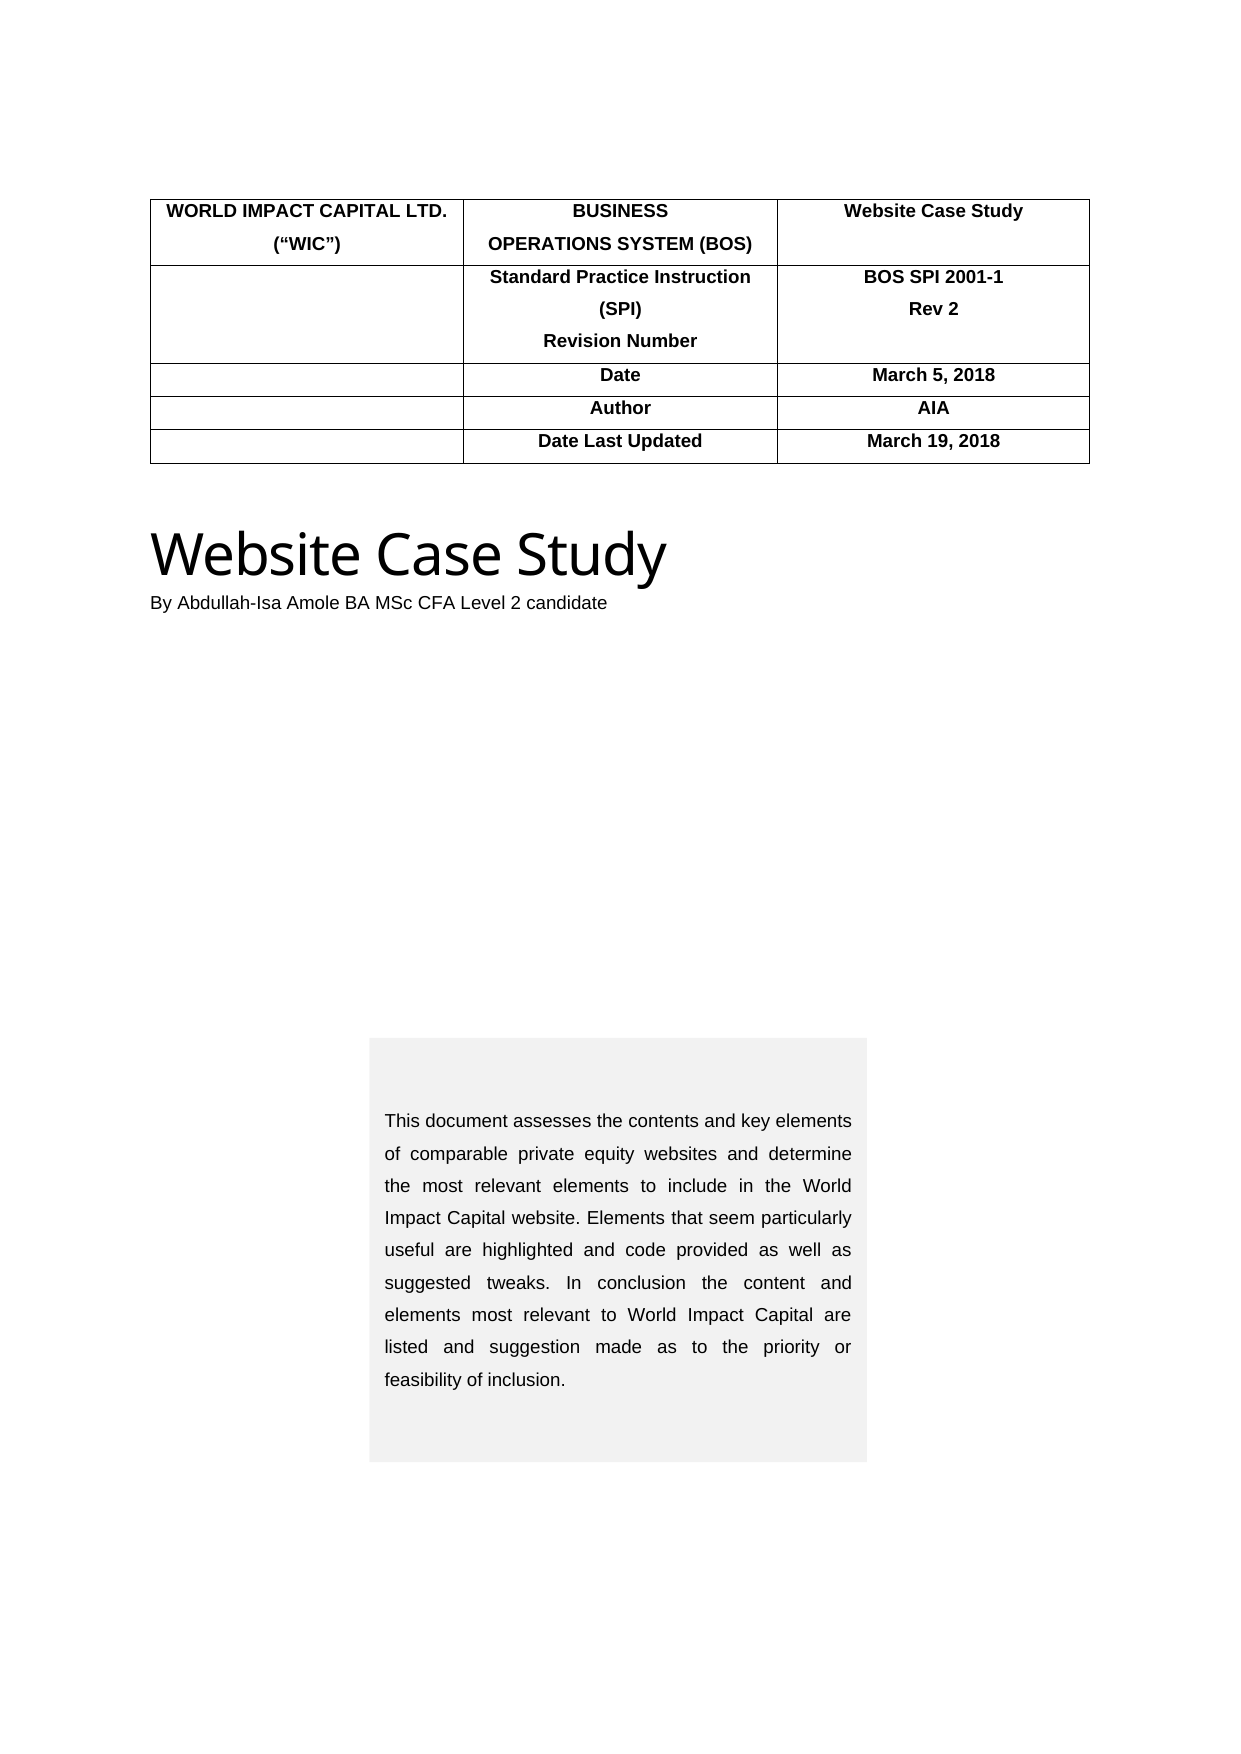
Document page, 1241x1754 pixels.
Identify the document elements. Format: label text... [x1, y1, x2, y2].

table_cell Author [464, 397, 777, 429]
table_cell [151, 266, 463, 362]
table_cell Date Last Updated [464, 430, 777, 462]
table_header BUSINESS OPERATIONS SYSTEM (BOS) [464, 200, 777, 264]
table_cell Date [464, 364, 777, 396]
table_cell March 5, 2018 [778, 364, 1089, 396]
table_cell [151, 364, 463, 396]
text By Abdullah-Isa Amole BA MSc CFA Level 2 candidate [150, 592, 1090, 613]
table_cell [151, 397, 463, 429]
table_cell [151, 430, 463, 462]
table_cell BOS SPI 2001-1 Rev 2 [778, 266, 1089, 362]
table_cell AIA [778, 397, 1089, 429]
table_header Website Case Study [778, 200, 1089, 264]
table_header WORLD IMPACT CAPITAL LTD. (“WIC”) [151, 200, 463, 264]
table_cell March 19, 2018 [778, 430, 1089, 462]
title Website Case Study [150, 512, 1090, 592]
table_cell Standard Practice Instruction (SPI) Revision Number [464, 266, 777, 362]
